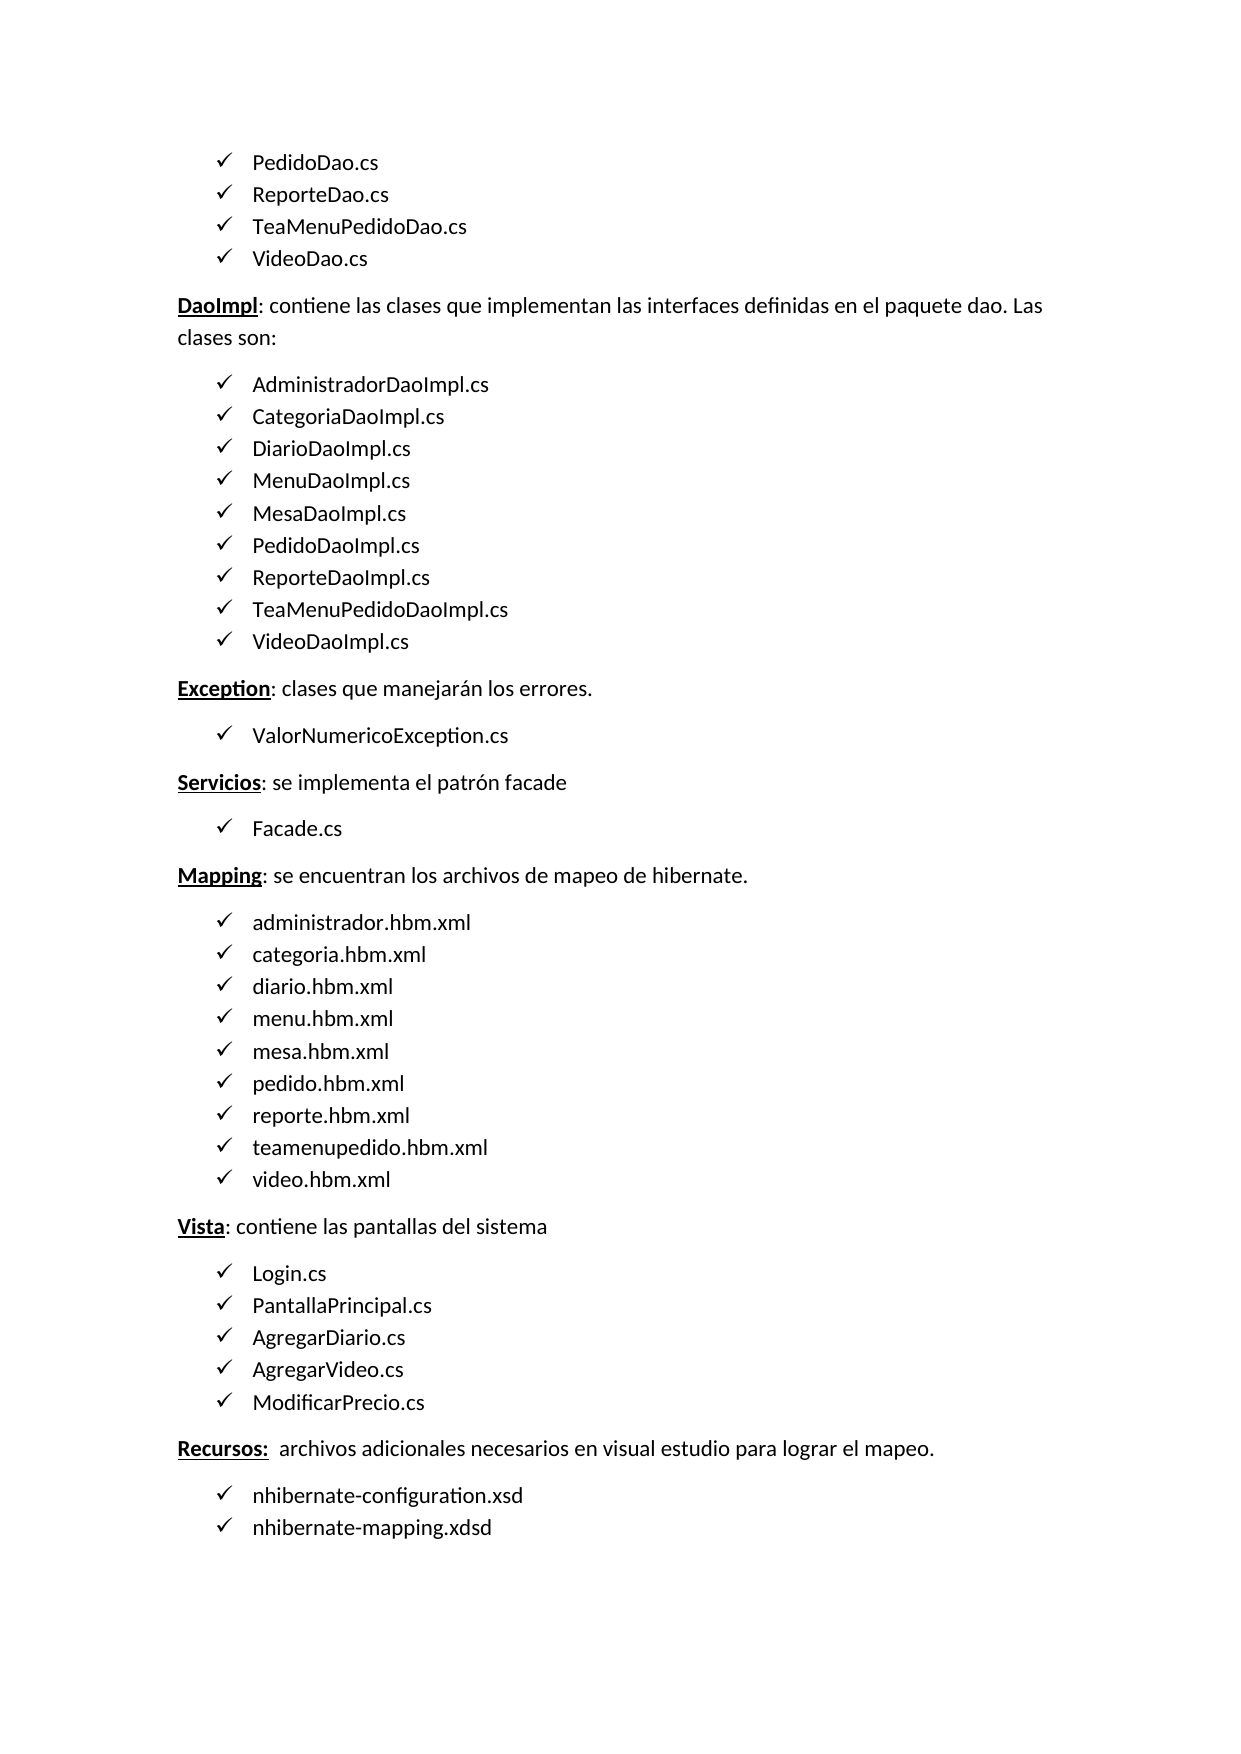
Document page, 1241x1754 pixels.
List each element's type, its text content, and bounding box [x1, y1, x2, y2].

list PedidoDao.cs [215, 148, 1063, 176]
text DaoImpl: contiene las clases que implementan las interfaces definidas en el paquete dao. Las clases son: [177, 291, 1063, 351]
list AgregarDiario.cs [215, 1323, 1063, 1351]
list MesaDaoImpl.cs [215, 499, 1063, 527]
list mesa.hbm.xml [215, 1037, 1063, 1065]
list VideoDaoImpl.cs [215, 627, 1063, 655]
list reporte.hbm.xml [215, 1101, 1063, 1129]
text Servicios: se implementa el patrón facade [177, 768, 1063, 796]
list AdministradorDaoImpl.cs [215, 370, 1063, 398]
text Exception: clases que manejarán los errores. [177, 674, 1063, 702]
list TeaMenuPedidoDaoImpl.cs [215, 595, 1063, 623]
list VideoDao.cs [215, 244, 1063, 272]
list DiarioDaoImpl.cs [215, 434, 1063, 462]
list categoria.hbm.xml [215, 940, 1063, 968]
list teamenupedido.hbm.xml [215, 1133, 1063, 1161]
list administrador.hbm.xml [215, 908, 1063, 936]
list TeaMenuPedidoDao.cs [215, 212, 1063, 240]
list CategoriaDaoImpl.cs [215, 402, 1063, 430]
list nhibernate-mapping.xdsd [215, 1513, 1063, 1542]
list PantallaPrincipal.cs [215, 1291, 1063, 1319]
list ModificarPrecio.cs [215, 1388, 1063, 1416]
list ValorNumericoException.cs [215, 721, 1063, 749]
list nhibernate-configuration.xsd [215, 1481, 1063, 1509]
text Vista: contiene las pantallas del sistema [177, 1212, 1063, 1240]
text Recursos: archivos adicionales necesarios en visual estudio para lograr el mapeo. [177, 1434, 1063, 1463]
list ReporteDaoImpl.cs [215, 563, 1063, 591]
list ReporteDao.cs [215, 180, 1063, 208]
list Facade.cs [215, 814, 1063, 842]
list AgregarVideo.cs [215, 1356, 1063, 1384]
list diario.hbm.xml [215, 972, 1063, 1000]
text Mapping: se encuentran los archivos de mapeo de hibernate. [177, 861, 1063, 889]
list PedidoDaoImpl.cs [215, 531, 1063, 559]
list pedido.hbm.xml [215, 1069, 1063, 1097]
list Login.cs [215, 1259, 1063, 1287]
list menu.hbm.xml [215, 1004, 1063, 1033]
list video.hbm.xml [215, 1166, 1063, 1193]
list MenuDaoImpl.cs [215, 466, 1063, 494]
